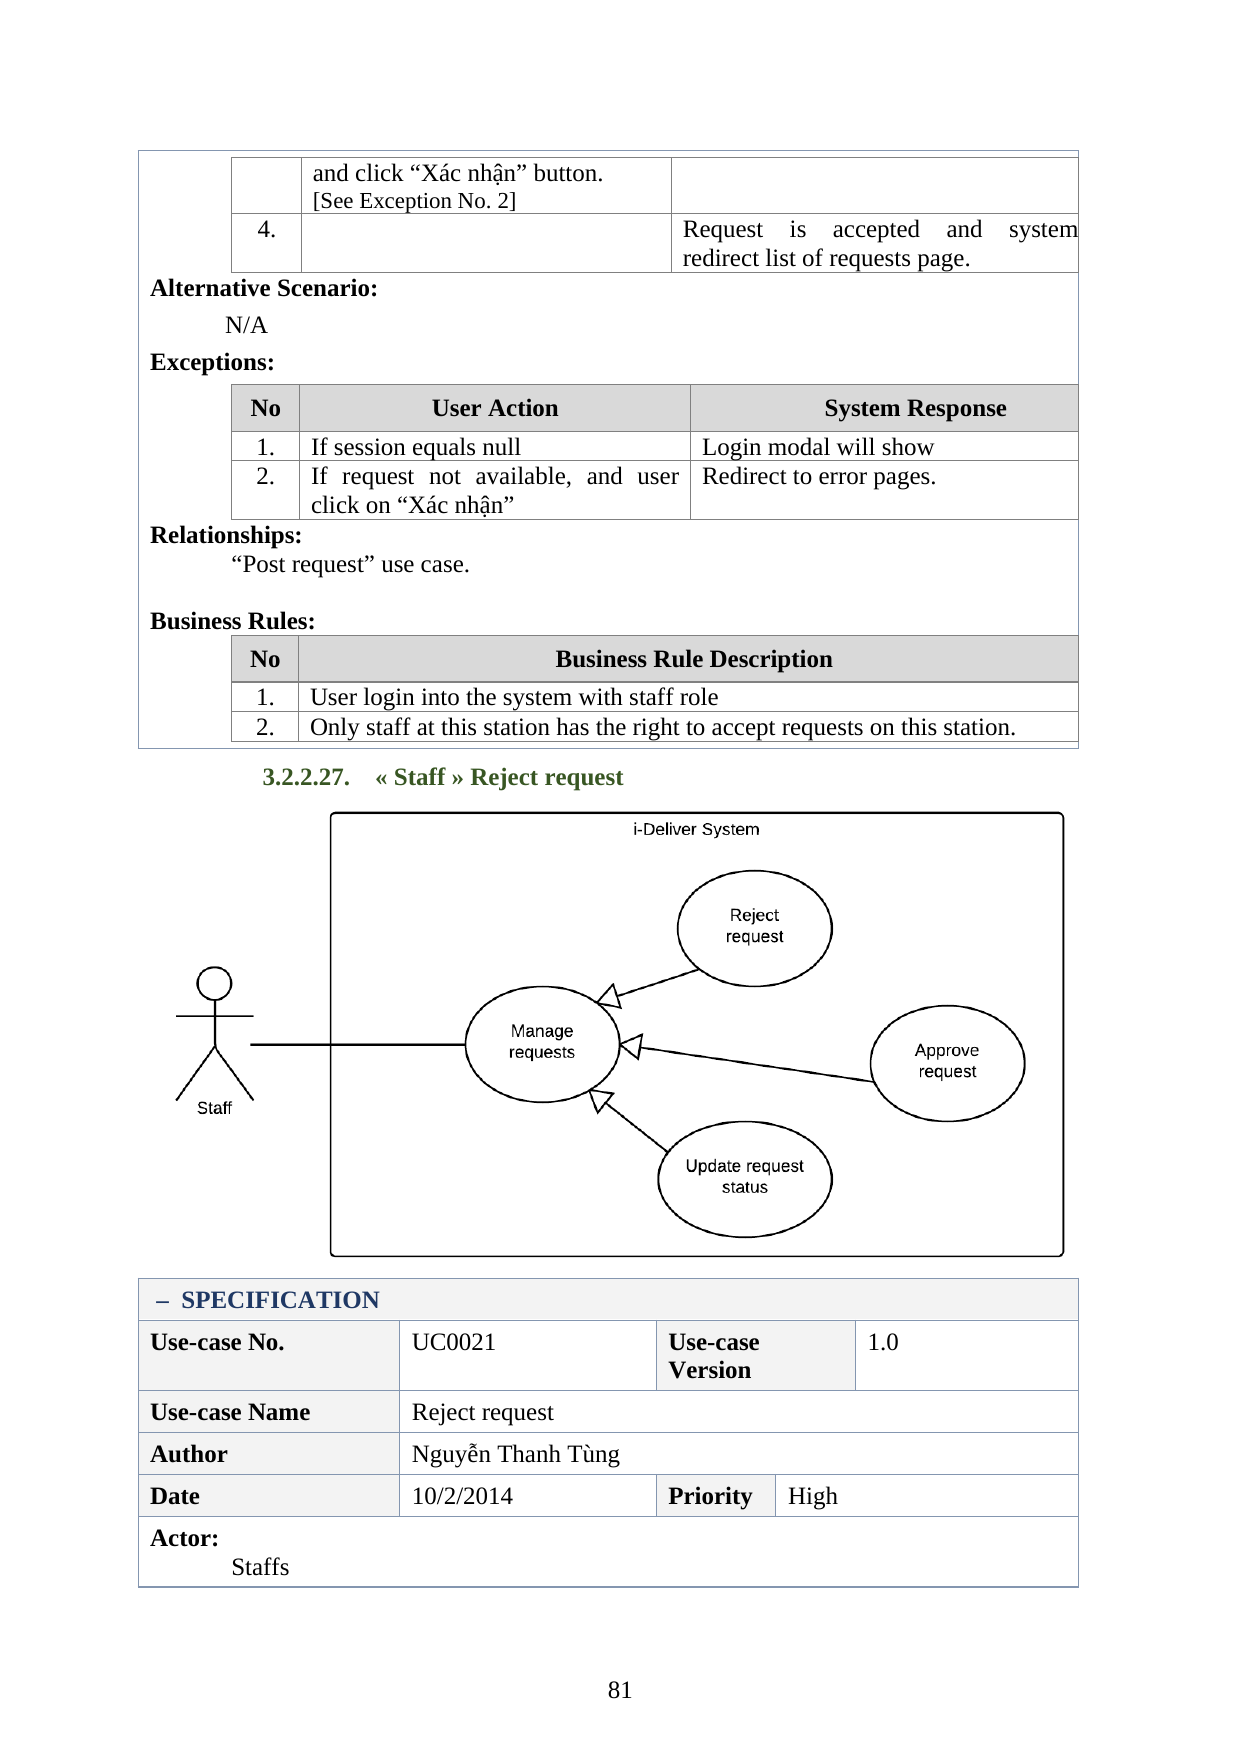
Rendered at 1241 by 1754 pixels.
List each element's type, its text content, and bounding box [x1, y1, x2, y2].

table_cell 1.0 [856, 1321, 1078, 1390]
table_cell Use-case No. [139, 1321, 399, 1390]
table_cell UC0021 [400, 1321, 656, 1390]
subtitle « Staff » Reject request [262, 762, 1090, 790]
table_cell 10/2/2014 [400, 1475, 656, 1516]
table_cell Priority [657, 1475, 775, 1516]
table_cell Date [139, 1475, 399, 1516]
table_cell Author [139, 1433, 399, 1474]
table_cell Reject request [400, 1391, 1078, 1432]
table_cell Nguyễn Thanh Tùng [400, 1433, 1078, 1474]
table_cell Use-case Version [657, 1321, 855, 1390]
table_cell Use-case Name [139, 1391, 399, 1432]
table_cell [139, 1517, 1078, 1586]
picture [171, 805, 1070, 1259]
table_header – SPECIFICATION [139, 1279, 1078, 1319]
table_cell High [776, 1475, 1078, 1516]
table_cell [139, 151, 1078, 748]
